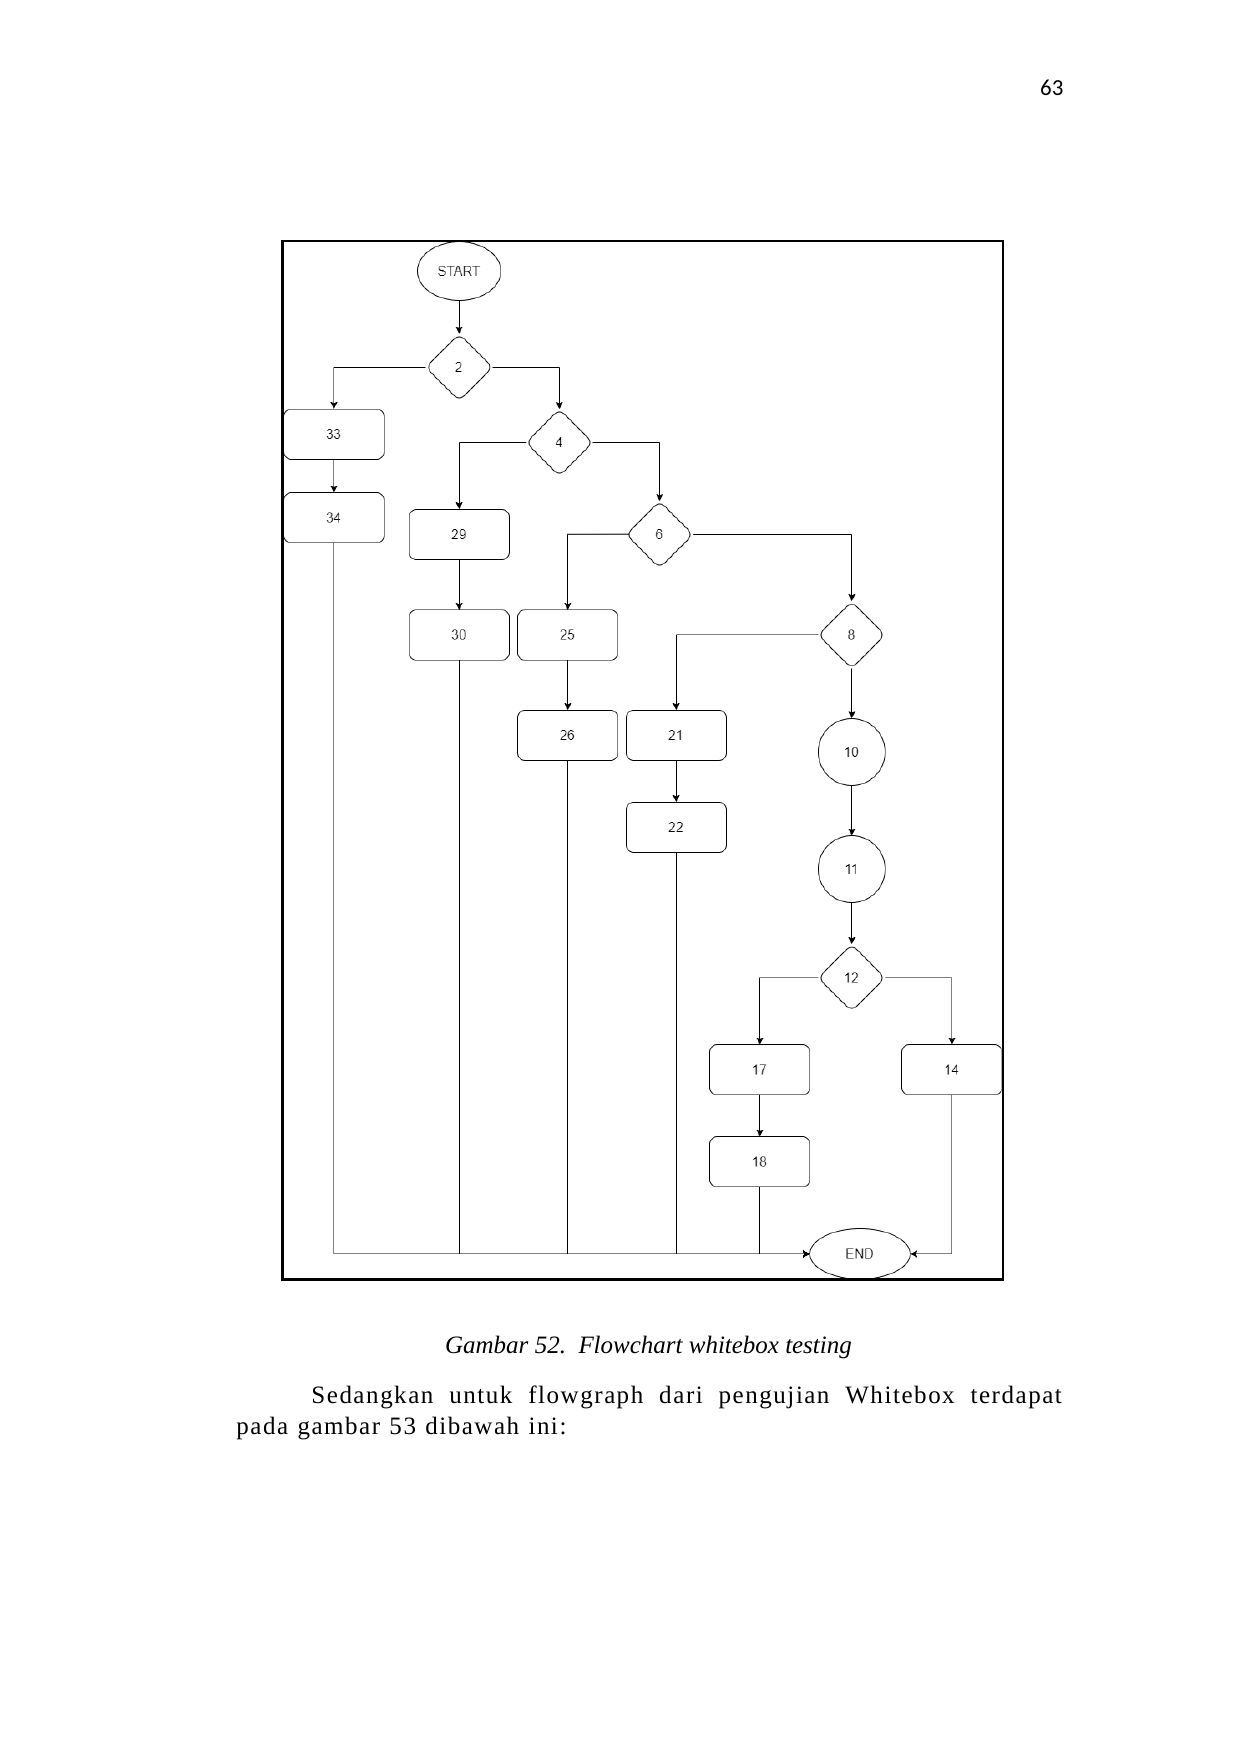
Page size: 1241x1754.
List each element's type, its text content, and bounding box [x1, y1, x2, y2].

picture [284, 242, 1002, 1278]
text Gambar . Flowchart whitebox testing [236, 1331, 1063, 1359]
subtitle Sedangkan untuk flowgraph dari pengujian Whitebox terdapat pada gambar 53 dibawah ini: [236, 1380, 1063, 1440]
